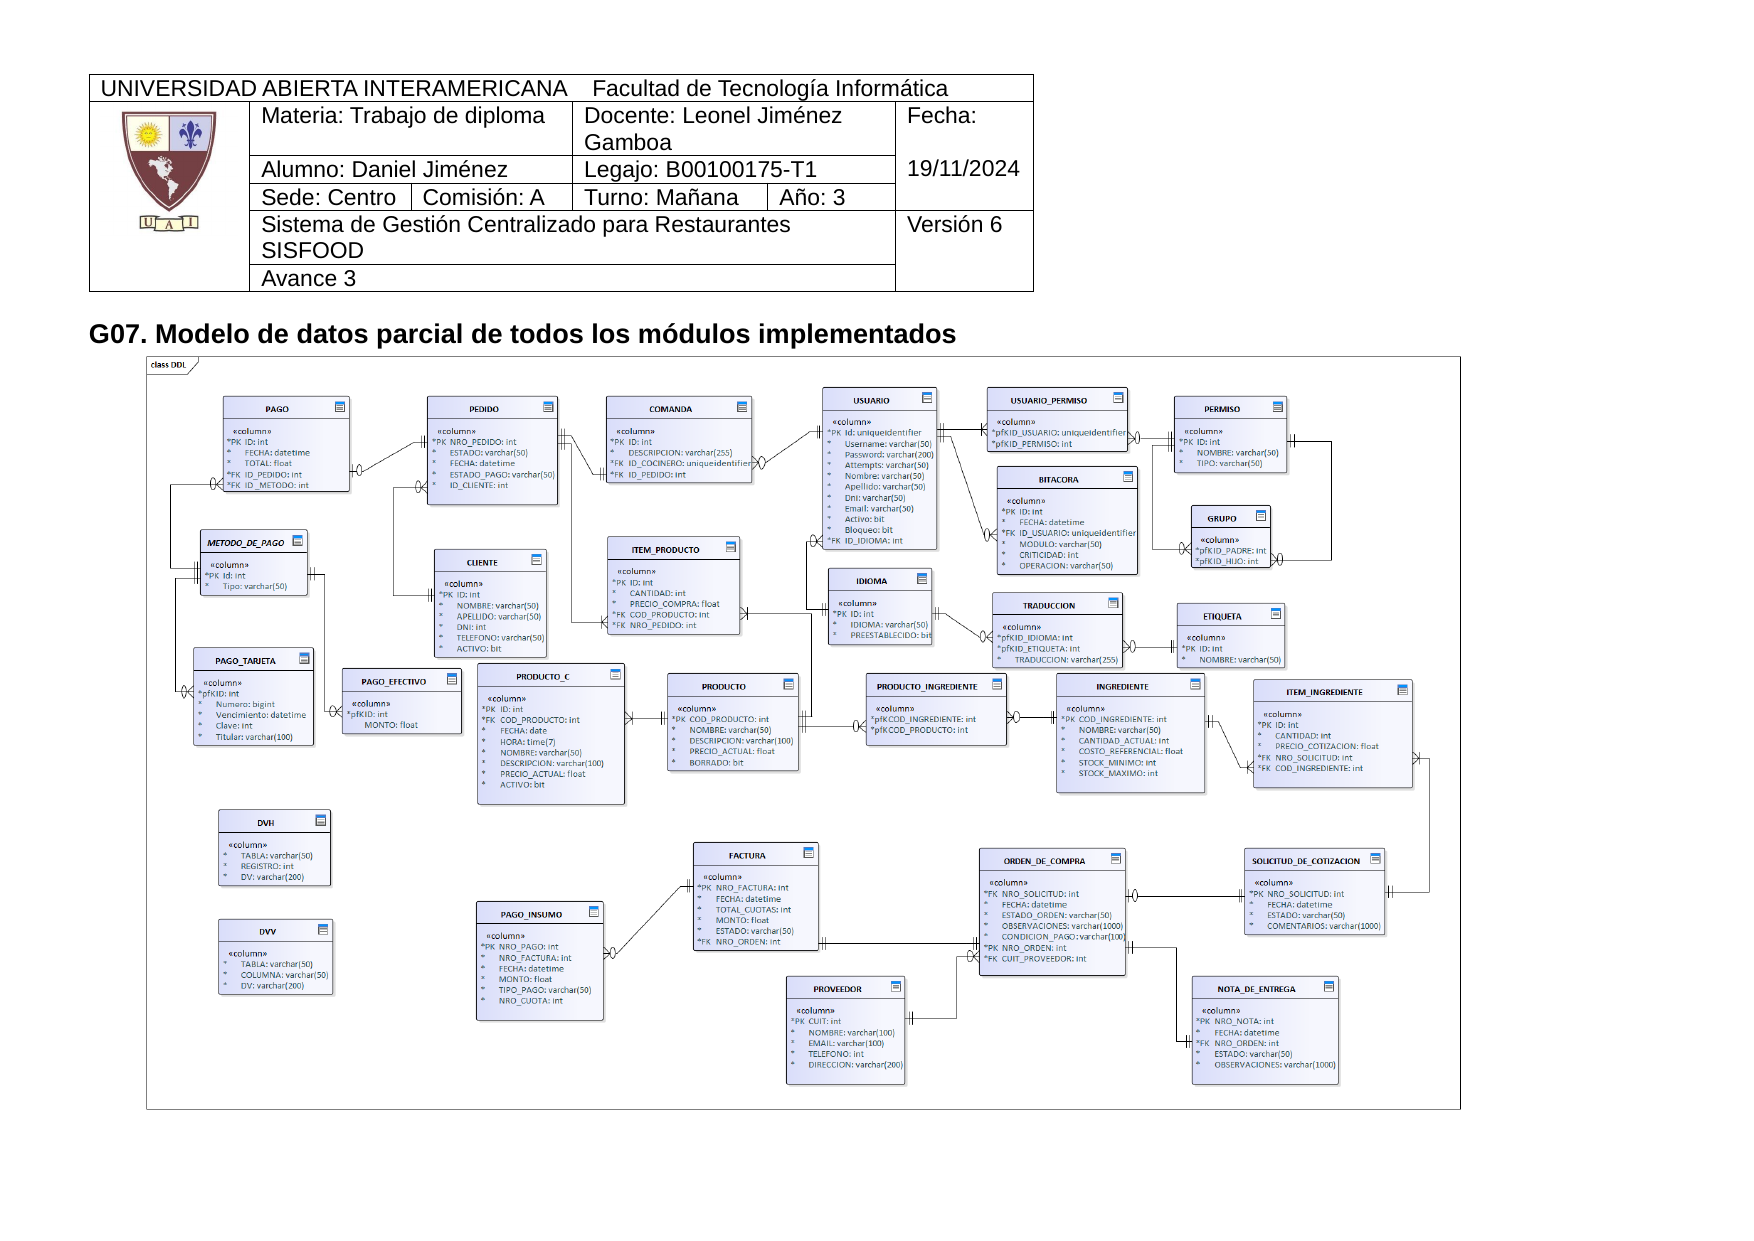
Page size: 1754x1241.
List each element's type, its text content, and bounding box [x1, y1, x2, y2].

picture [100, 102, 239, 236]
subtitle G07. Modelo de datos parcial de todos los módulos implementados [89, 318, 1518, 349]
picture [141, 352, 1465, 1113]
